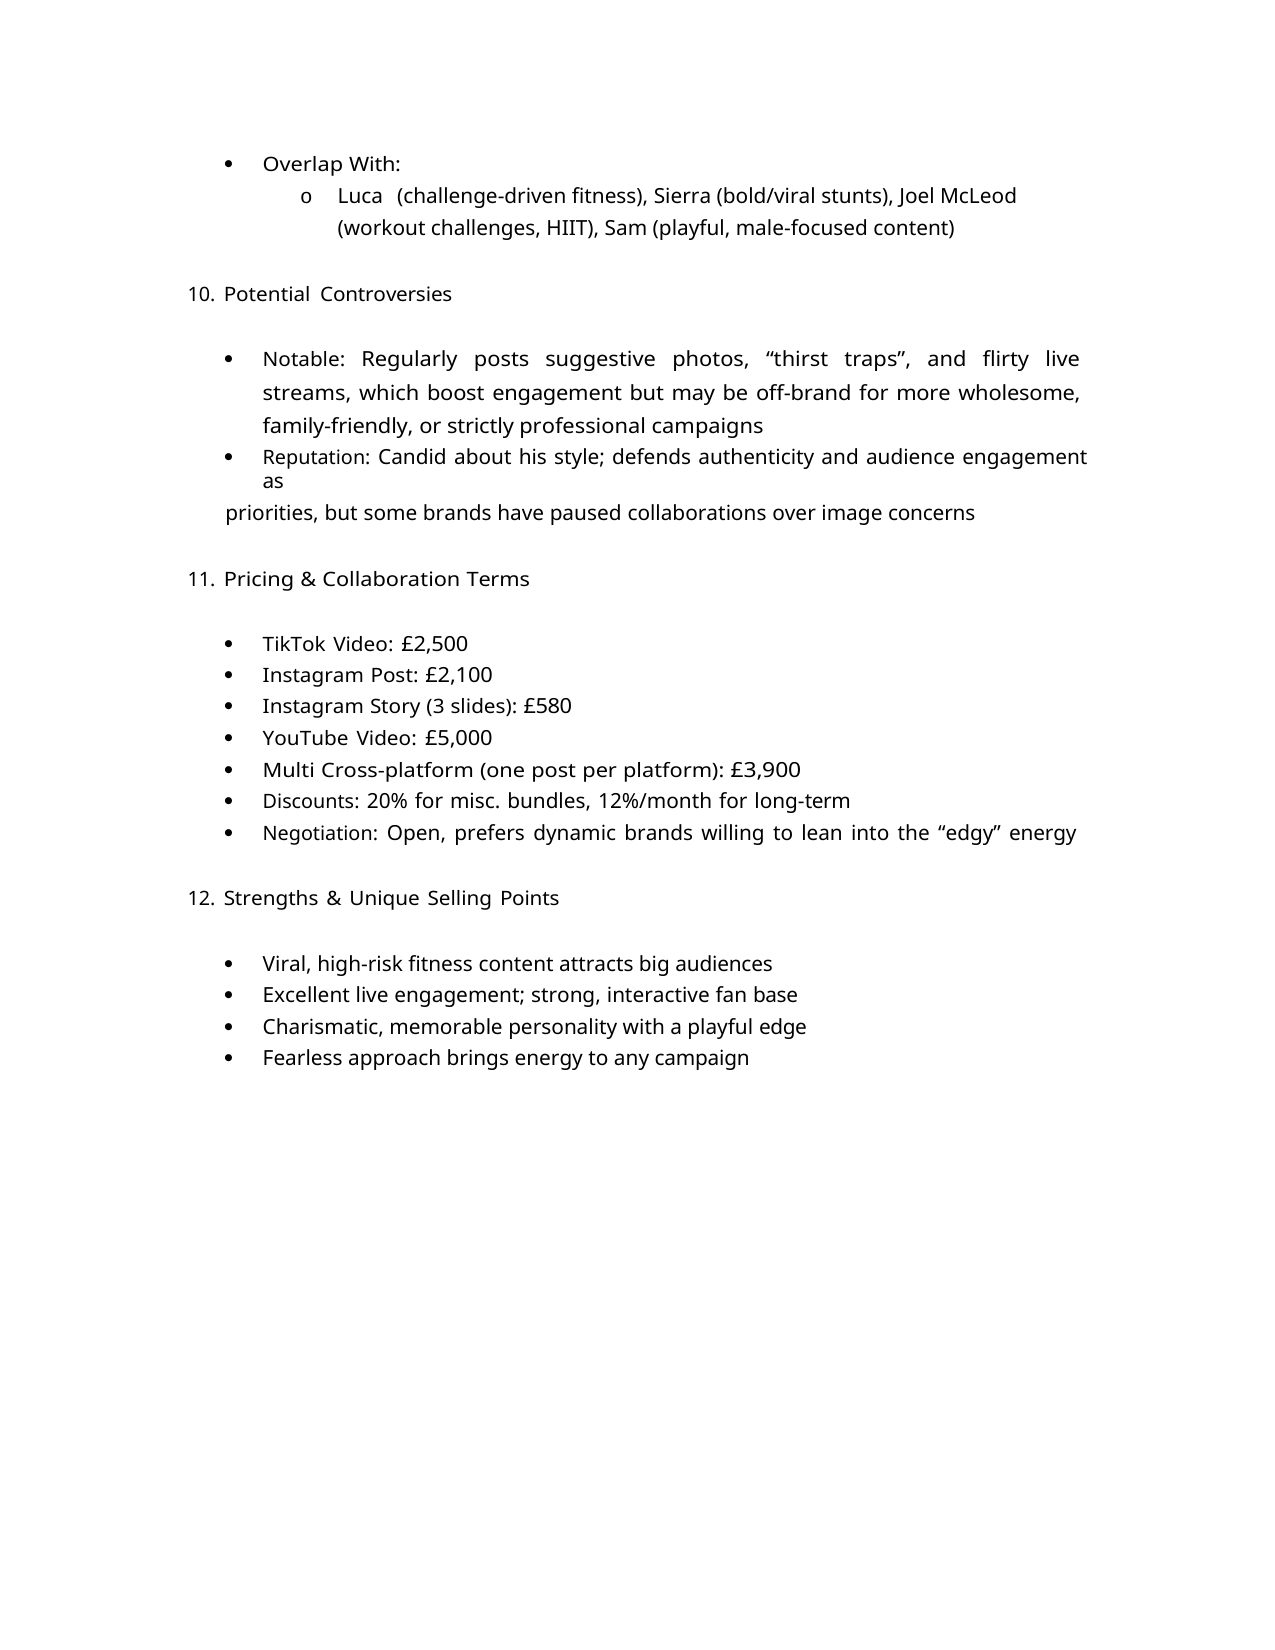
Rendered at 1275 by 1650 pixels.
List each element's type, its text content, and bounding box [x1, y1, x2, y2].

list Luca (challenge-driven fitness), Sierra (bold/viral stunts), Joel McLeod (workout challenges, HIIT), Sam (playful, male-focused content) [300, 181, 1077, 241]
list Instagram Post: £2,100 [225, 660, 1087, 689]
list YouTube Video: £5,000 [225, 723, 1087, 752]
list Overlap With: [225, 150, 1087, 177]
list TikTok Video: £2,500 [225, 629, 1087, 657]
list Reputation: Candid about his style; defends authenticity and audience engagement as [225, 445, 1087, 493]
list Viral, high-risk fitness content attracts big audiences [225, 949, 1087, 977]
list Notable: Regularly posts suggestive photos, “thirst traps”, and flirty live streams, which boost engagement but may be off-brand for more wholesome, family-friendly, or strictly professional campaigns [225, 344, 1081, 440]
list Excellent live engagement; strong, interactive fan base [225, 981, 1087, 1009]
list Discounts: 20% for misc. bundles, 12%/month for long-term [225, 786, 1087, 815]
text priorities, but some brands have paused collaborations over image concerns [225, 498, 1087, 526]
list Fearless approach brings energy to any campaign [225, 1043, 1087, 1072]
list Potential Controversies [187, 281, 1087, 307]
list Pricing & Collaboration Terms [187, 565, 1087, 592]
list Charismatic, memorable personality with a playful edge [225, 1012, 1087, 1040]
list Multi Cross-platform (one post per platform): £3,900 [225, 755, 1087, 783]
list Instagram Story (3 slides): £580 [225, 692, 1087, 720]
list Negotiation: Open, prefers dynamic brands willing to lean into the “edgy” energy [225, 818, 1087, 846]
list Strengths & Unique Selling Points [187, 885, 1087, 912]
